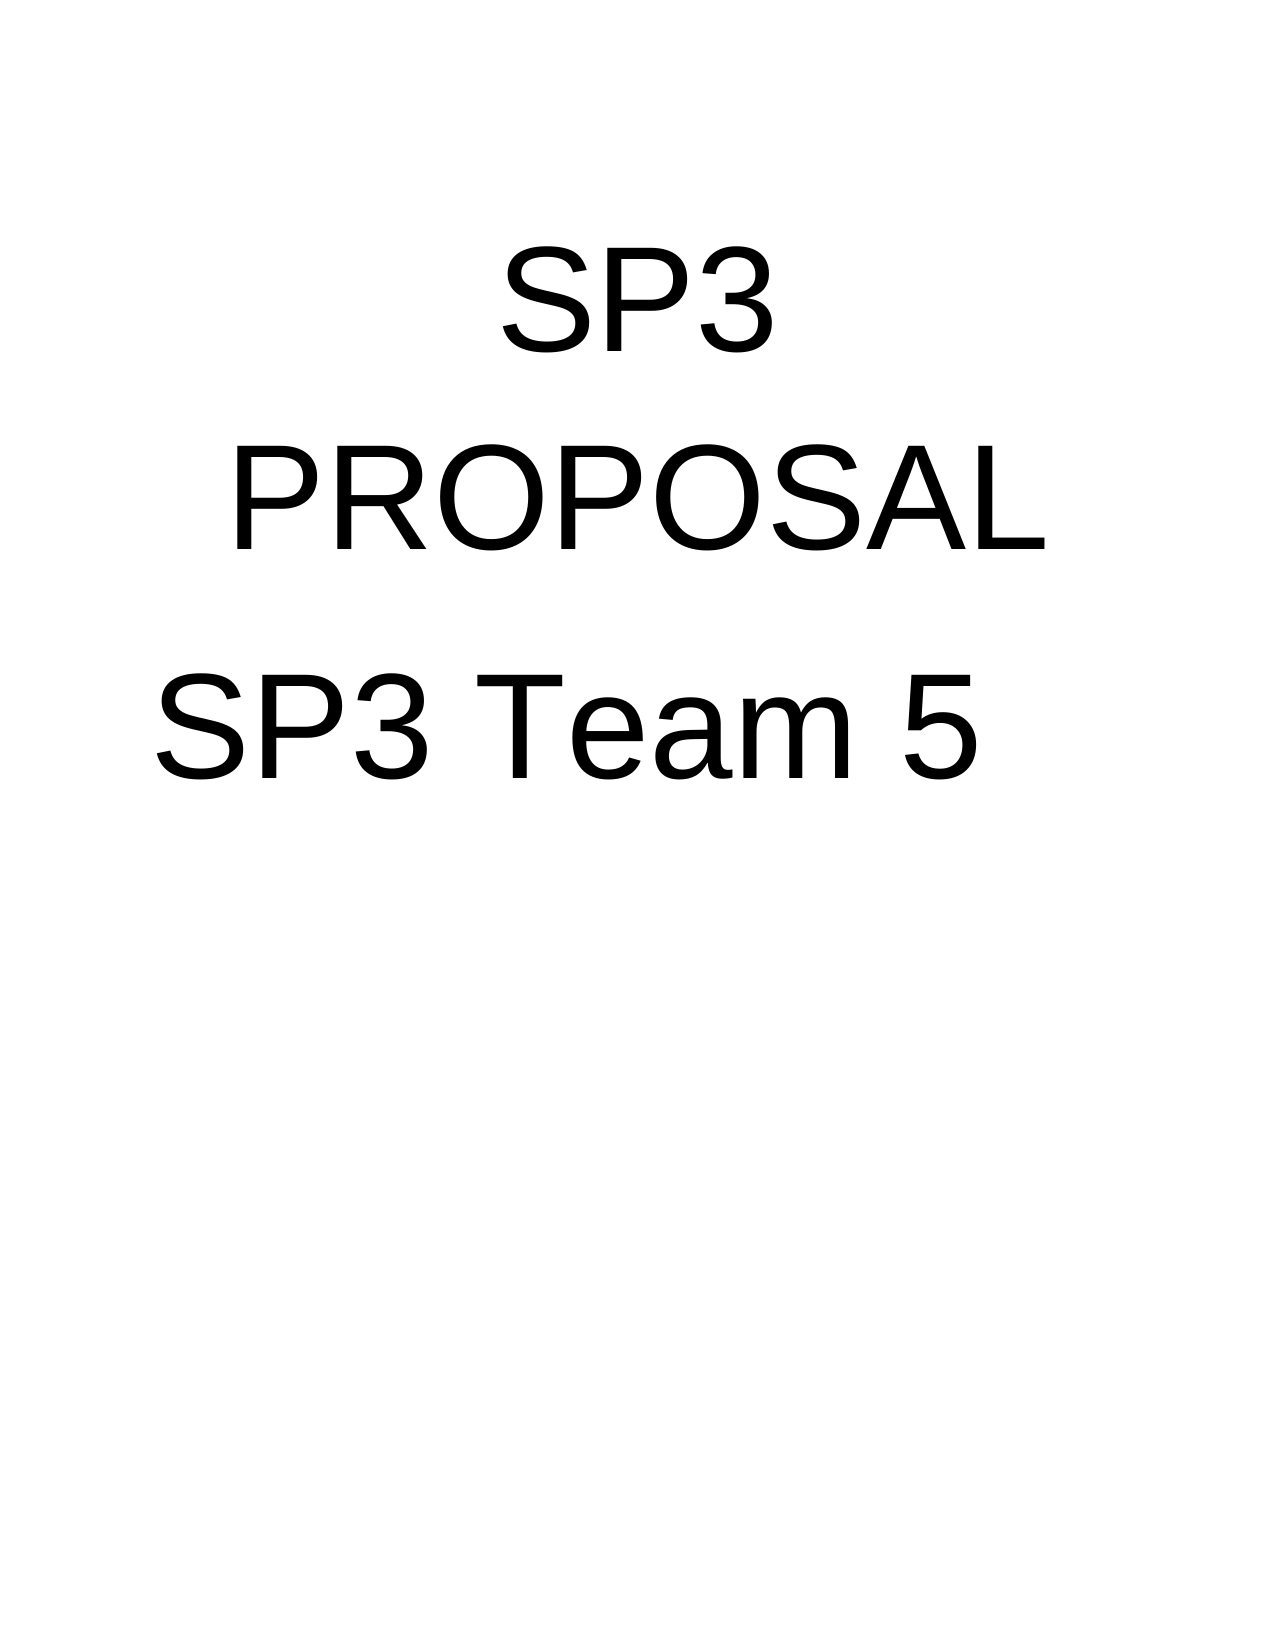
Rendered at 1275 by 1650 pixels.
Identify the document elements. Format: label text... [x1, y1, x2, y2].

text SP3 Team 5 [150, 637, 1125, 810]
text SP3 PROPOSAL [150, 210, 1125, 581]
